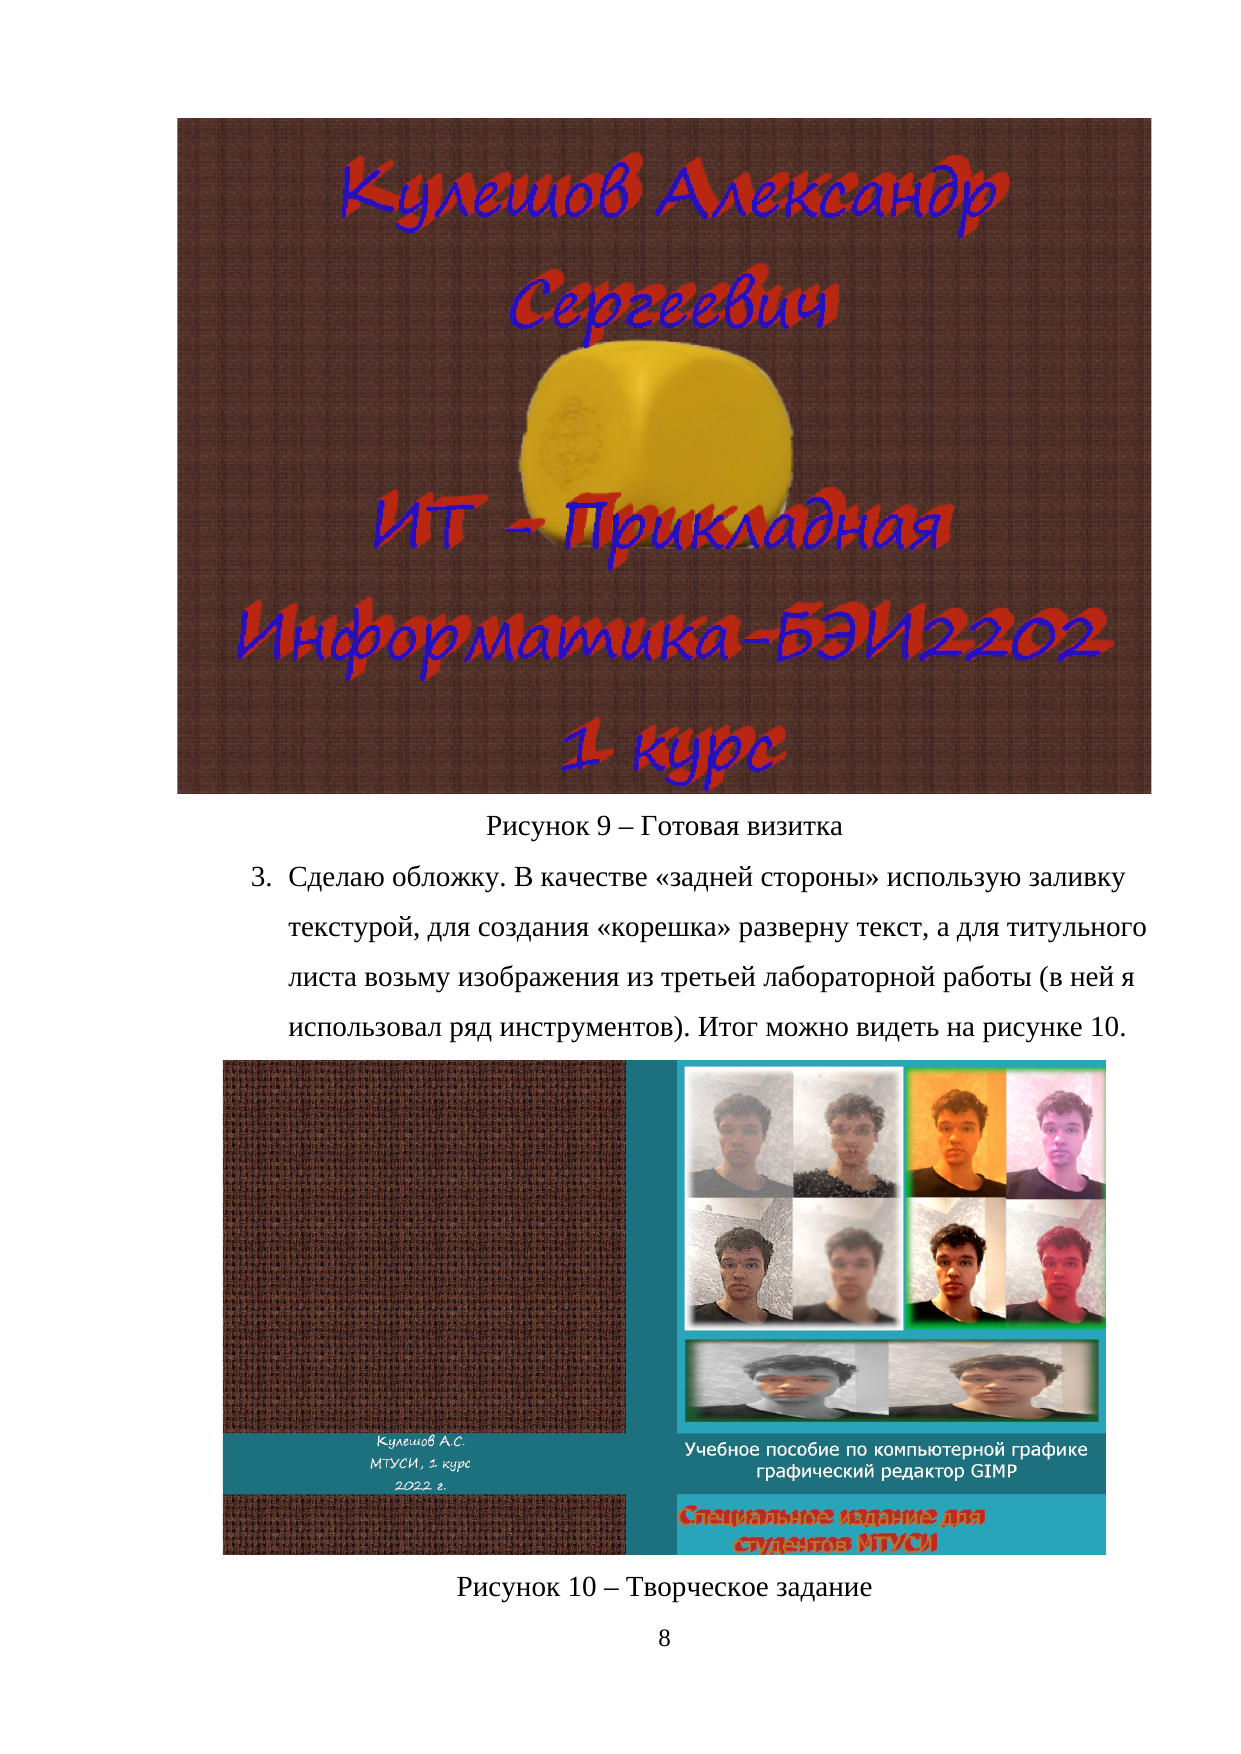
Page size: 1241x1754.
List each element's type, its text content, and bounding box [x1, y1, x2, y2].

picture [222, 1060, 1106, 1555]
text Рисунок 10 – Творческое задание [177, 1569, 1152, 1602]
text Рисунок 9 – Готовая визитка [177, 808, 1152, 842]
picture [177, 118, 1152, 794]
list Сделаю обложку. В качестве «задней стороны» использую заливку текстурой, для создания «корешка» разверну текст, а для титульного листа возьму изображения из третьей лабораторной работы (в ней я использовал ряд инструментов). Итог можно видеть на рисунке 10. [251, 859, 1152, 1043]
